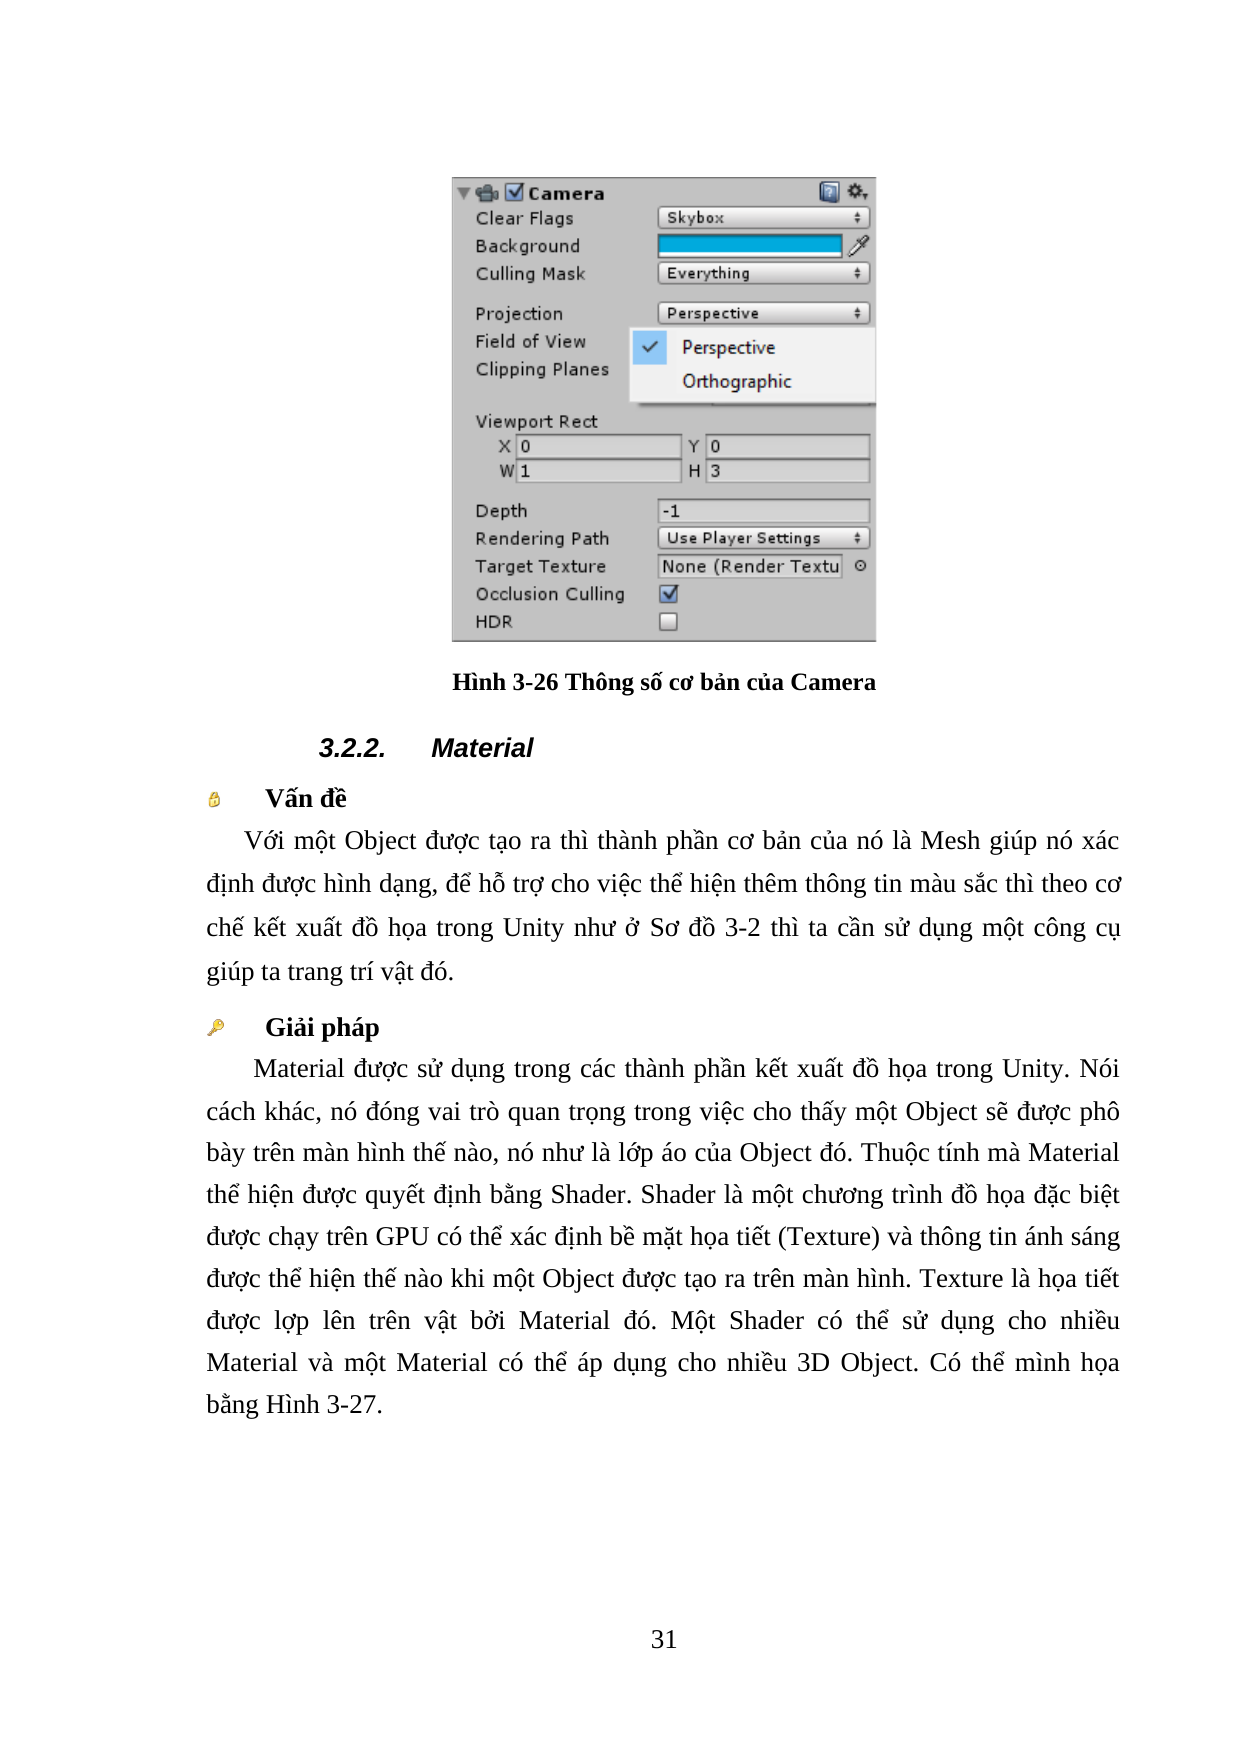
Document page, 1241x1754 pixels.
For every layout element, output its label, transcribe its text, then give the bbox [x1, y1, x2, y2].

subtitle Material [281, 732, 1122, 763]
picture [451, 177, 877, 642]
text Vấn đề [206, 782, 1122, 813]
picture [207, 1019, 224, 1036]
text Giải pháp [206, 1011, 1122, 1042]
picture [207, 790, 221, 808]
